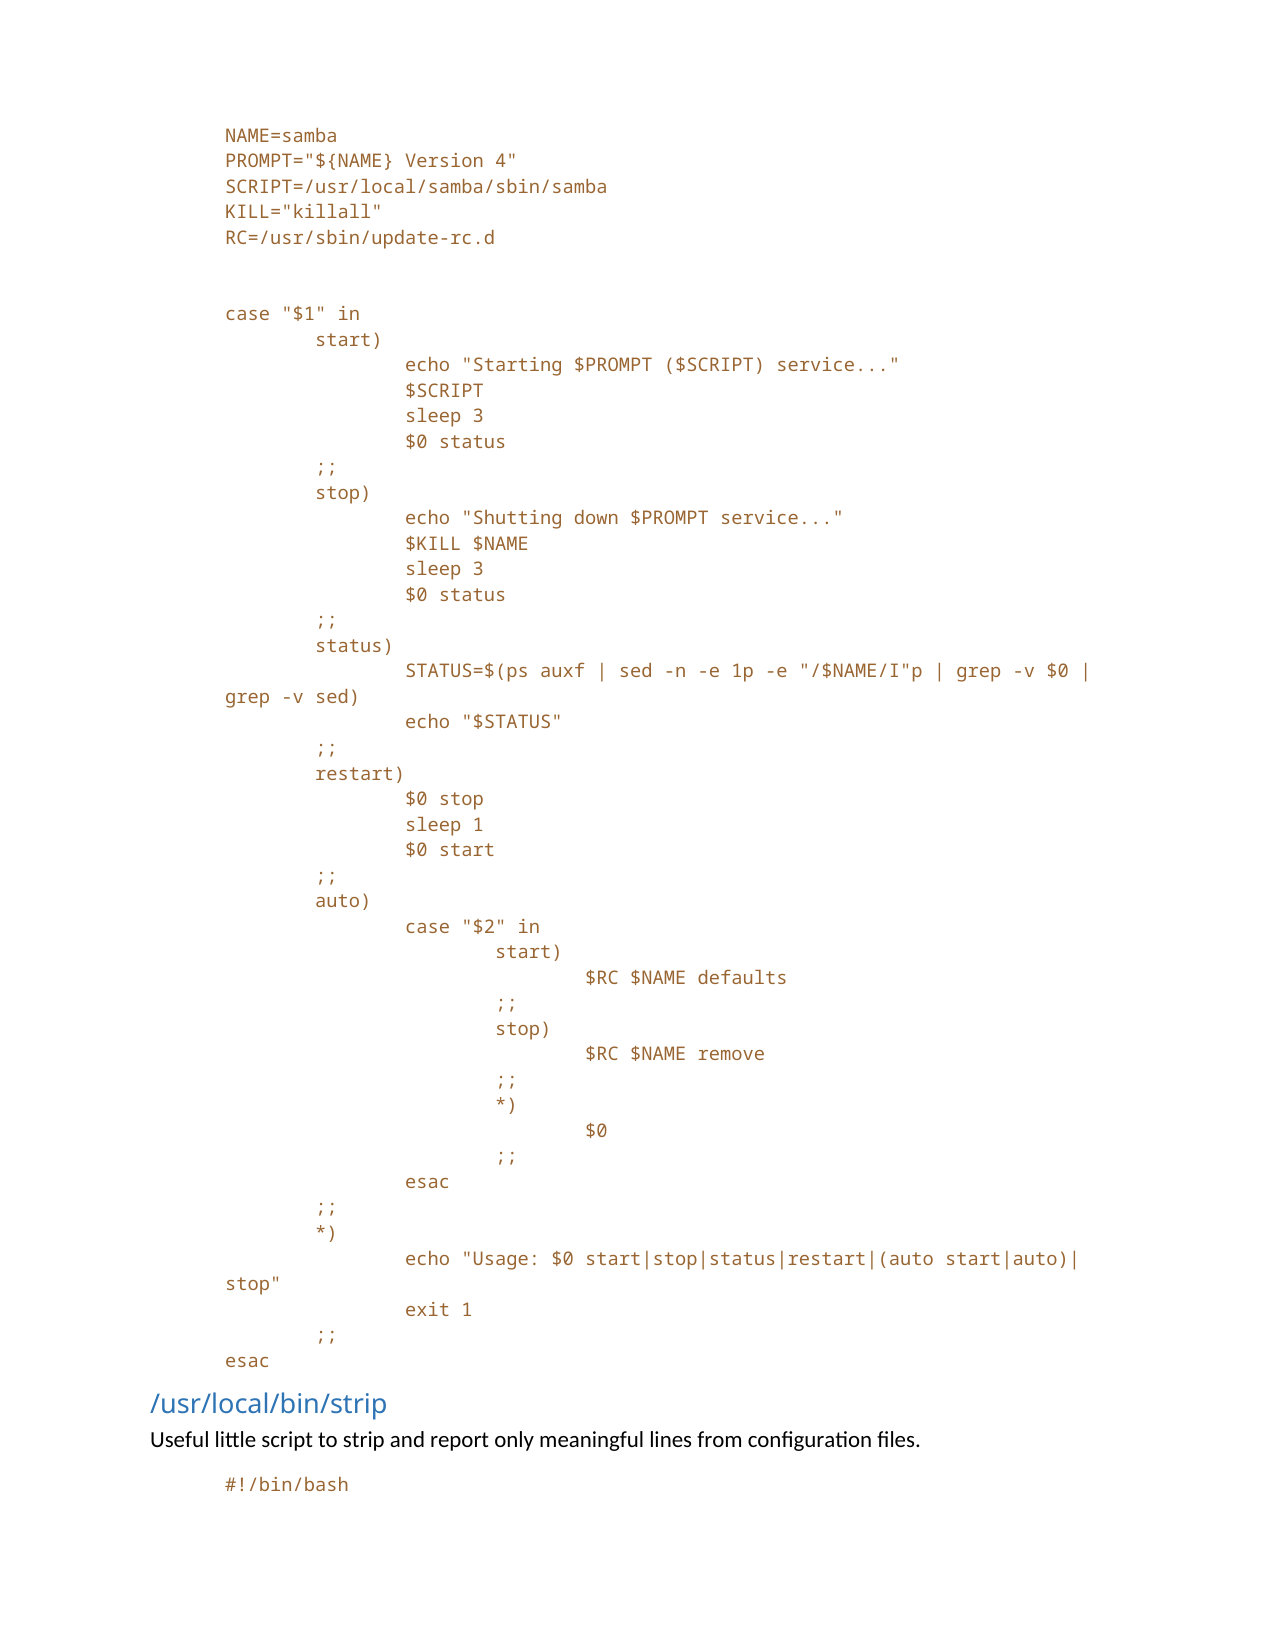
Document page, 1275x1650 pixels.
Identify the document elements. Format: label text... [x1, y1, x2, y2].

text sleep 3 [225, 556, 1125, 581]
text stop) [225, 479, 1125, 505]
text ;; [225, 1066, 1125, 1092]
text esac [225, 1347, 1125, 1372]
text $0 status [225, 581, 1125, 607]
text echo "Shutting down $PROMPT service..." [225, 505, 1125, 530]
text $0 status [225, 428, 1125, 454]
text Useful little script to strip and report only meaningful lines from configuration files. [150, 1425, 1125, 1453]
text esac [225, 1168, 1125, 1194]
text $0 [225, 1117, 1125, 1143]
text restart) [225, 760, 1125, 785]
text sleep 3 [225, 403, 1125, 428]
text #!/bin/bash [225, 1472, 1125, 1497]
text $0 stop [225, 785, 1125, 811]
text *) [225, 1092, 1125, 1117]
text echo "Starting $PROMPT ($SCRIPT) service..." [225, 352, 1125, 377]
text ;; [225, 454, 1125, 479]
text auto) [225, 887, 1125, 913]
text $RC $NAME defaults [225, 964, 1125, 989]
text NAME=samba [225, 122, 1125, 147]
text start) [225, 326, 1125, 352]
text KILL="killall" [225, 198, 1125, 224]
text case "$2" in [225, 913, 1125, 938]
text ;; [225, 1143, 1125, 1168]
text $SCRIPT [225, 377, 1125, 403]
text ;; [225, 989, 1125, 1015]
text *) [225, 1219, 1125, 1245]
text echo "Usage: $0 start|stop|status|restart|(auto start|auto)|stop" [225, 1245, 1125, 1296]
text ;; [225, 1321, 1125, 1347]
text SCRIPT=/usr/local/samba/sbin/samba [225, 173, 1125, 198]
text start) [225, 938, 1125, 964]
text ;; [225, 1194, 1125, 1219]
text $KILL $NAME [225, 530, 1125, 556]
text case "$1" in [225, 301, 1125, 326]
text PROMPT="${NAME} Version 4" [225, 147, 1125, 173]
subtitle /usr/local/bin/strip [150, 1385, 1125, 1422]
text sleep 1 [225, 811, 1125, 836]
text status) [225, 632, 1125, 658]
text ;; [225, 734, 1125, 760]
text STATUS=$(ps auxf | sed -n -e 1p -e "/$NAME/I"p | grep -v $0 | grep -v sed) [225, 658, 1125, 709]
text $0 start [225, 836, 1125, 862]
text echo "$STATUS" [225, 709, 1125, 734]
text RC=/usr/sbin/update-rc.d [225, 224, 1125, 249]
text $RC $NAME remove [225, 1041, 1125, 1066]
text ;; [225, 607, 1125, 632]
text stop) [225, 1015, 1125, 1041]
text ;; [225, 862, 1125, 887]
text exit 1 [225, 1296, 1125, 1321]
